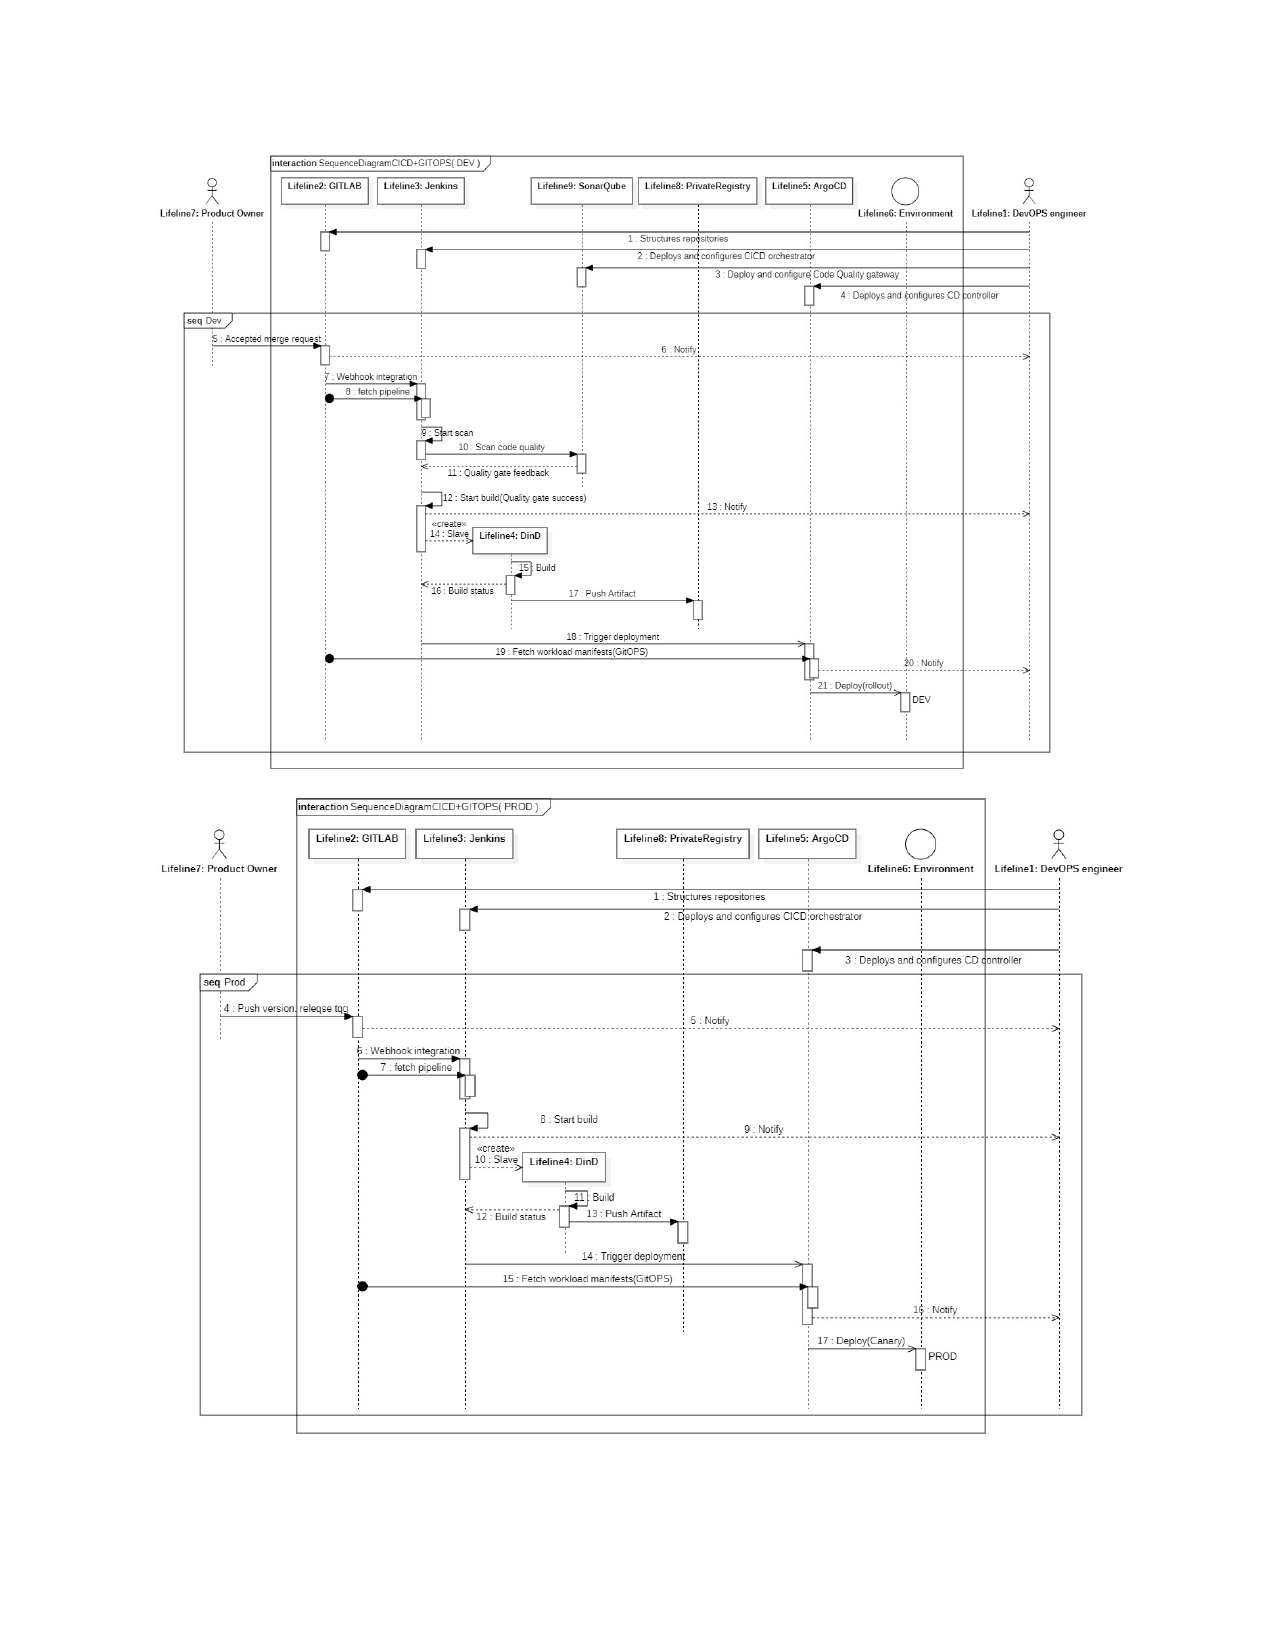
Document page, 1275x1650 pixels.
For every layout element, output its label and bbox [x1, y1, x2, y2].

picture [150, 150, 1090, 773]
picture [150, 791, 1125, 1439]
